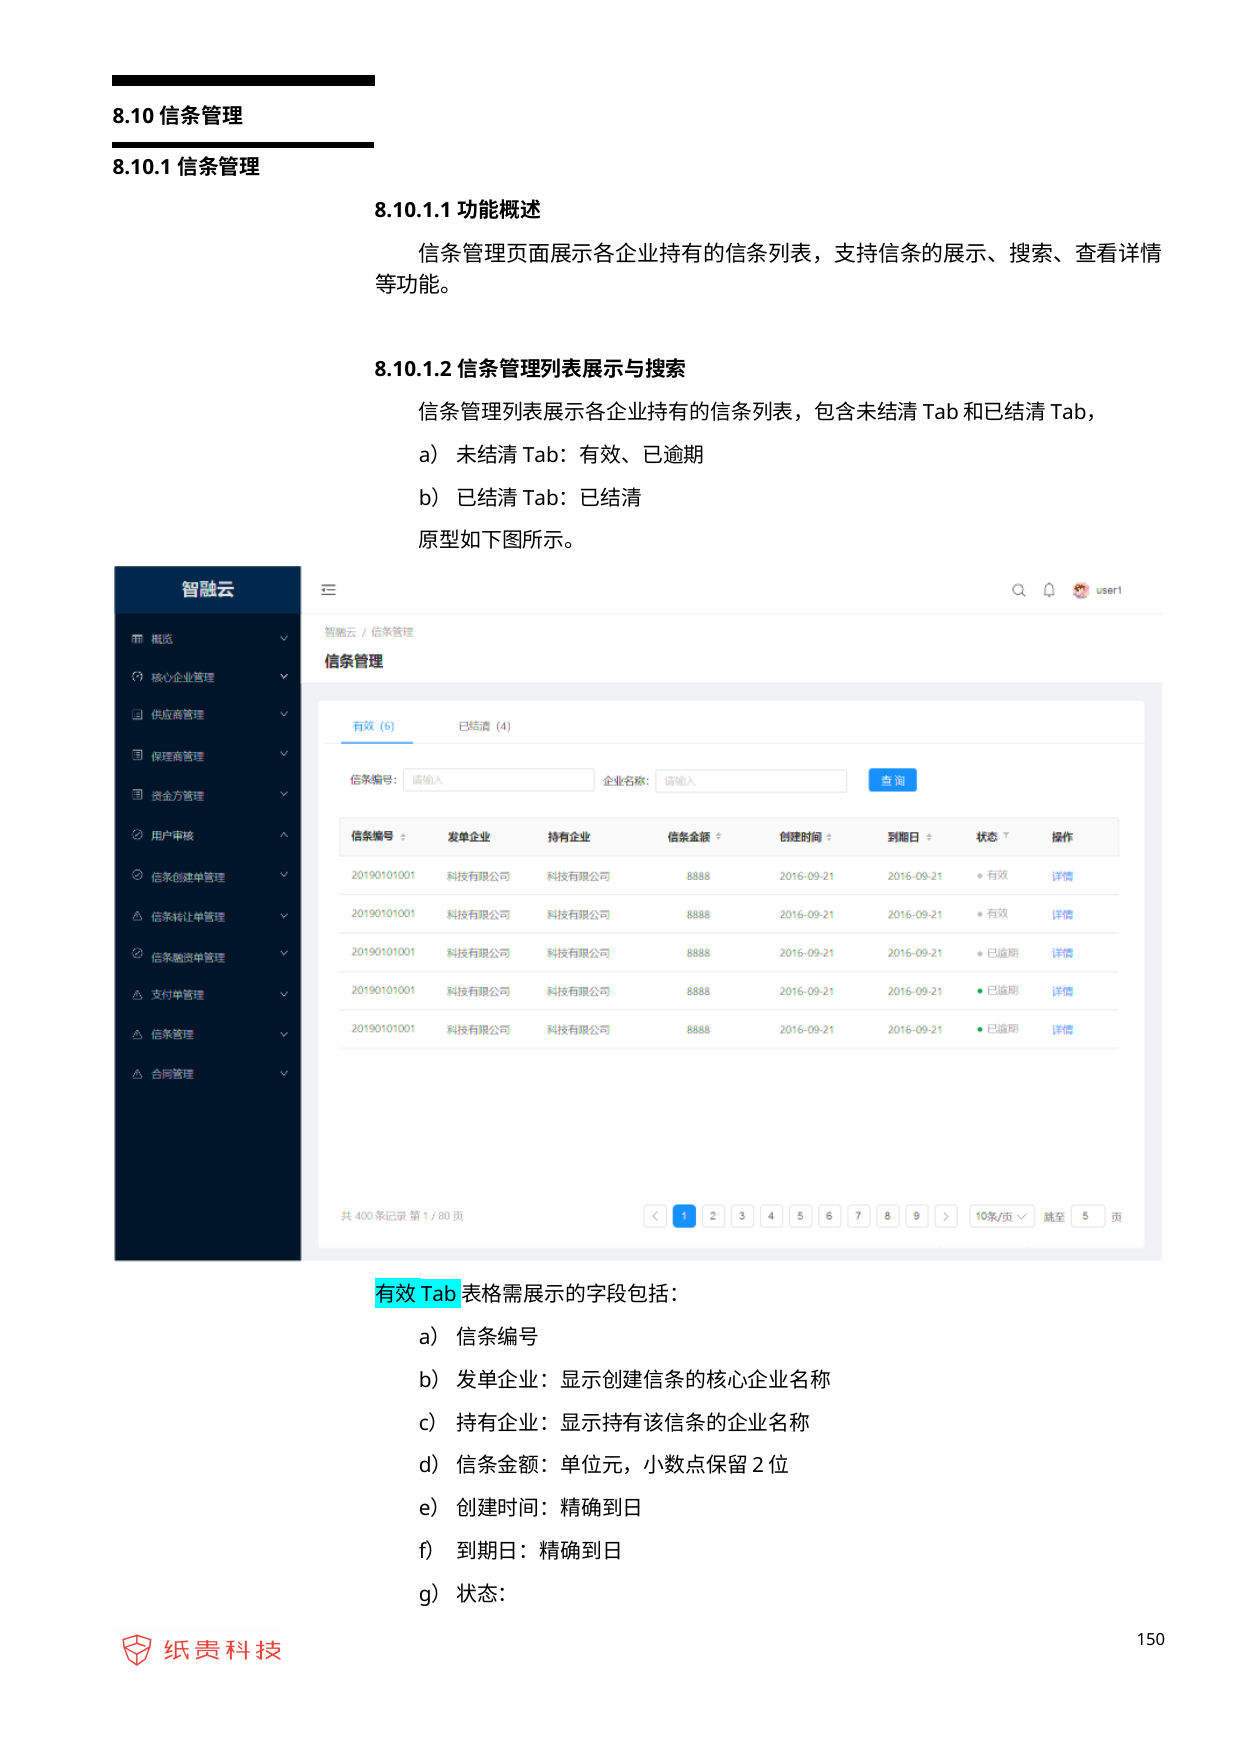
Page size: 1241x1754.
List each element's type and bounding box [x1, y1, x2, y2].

picture [112, 1627, 287, 1671]
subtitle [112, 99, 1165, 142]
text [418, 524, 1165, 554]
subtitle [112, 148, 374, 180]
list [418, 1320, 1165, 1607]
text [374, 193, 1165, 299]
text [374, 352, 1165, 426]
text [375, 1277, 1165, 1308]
picture [112, 566, 1165, 1265]
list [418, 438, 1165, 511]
